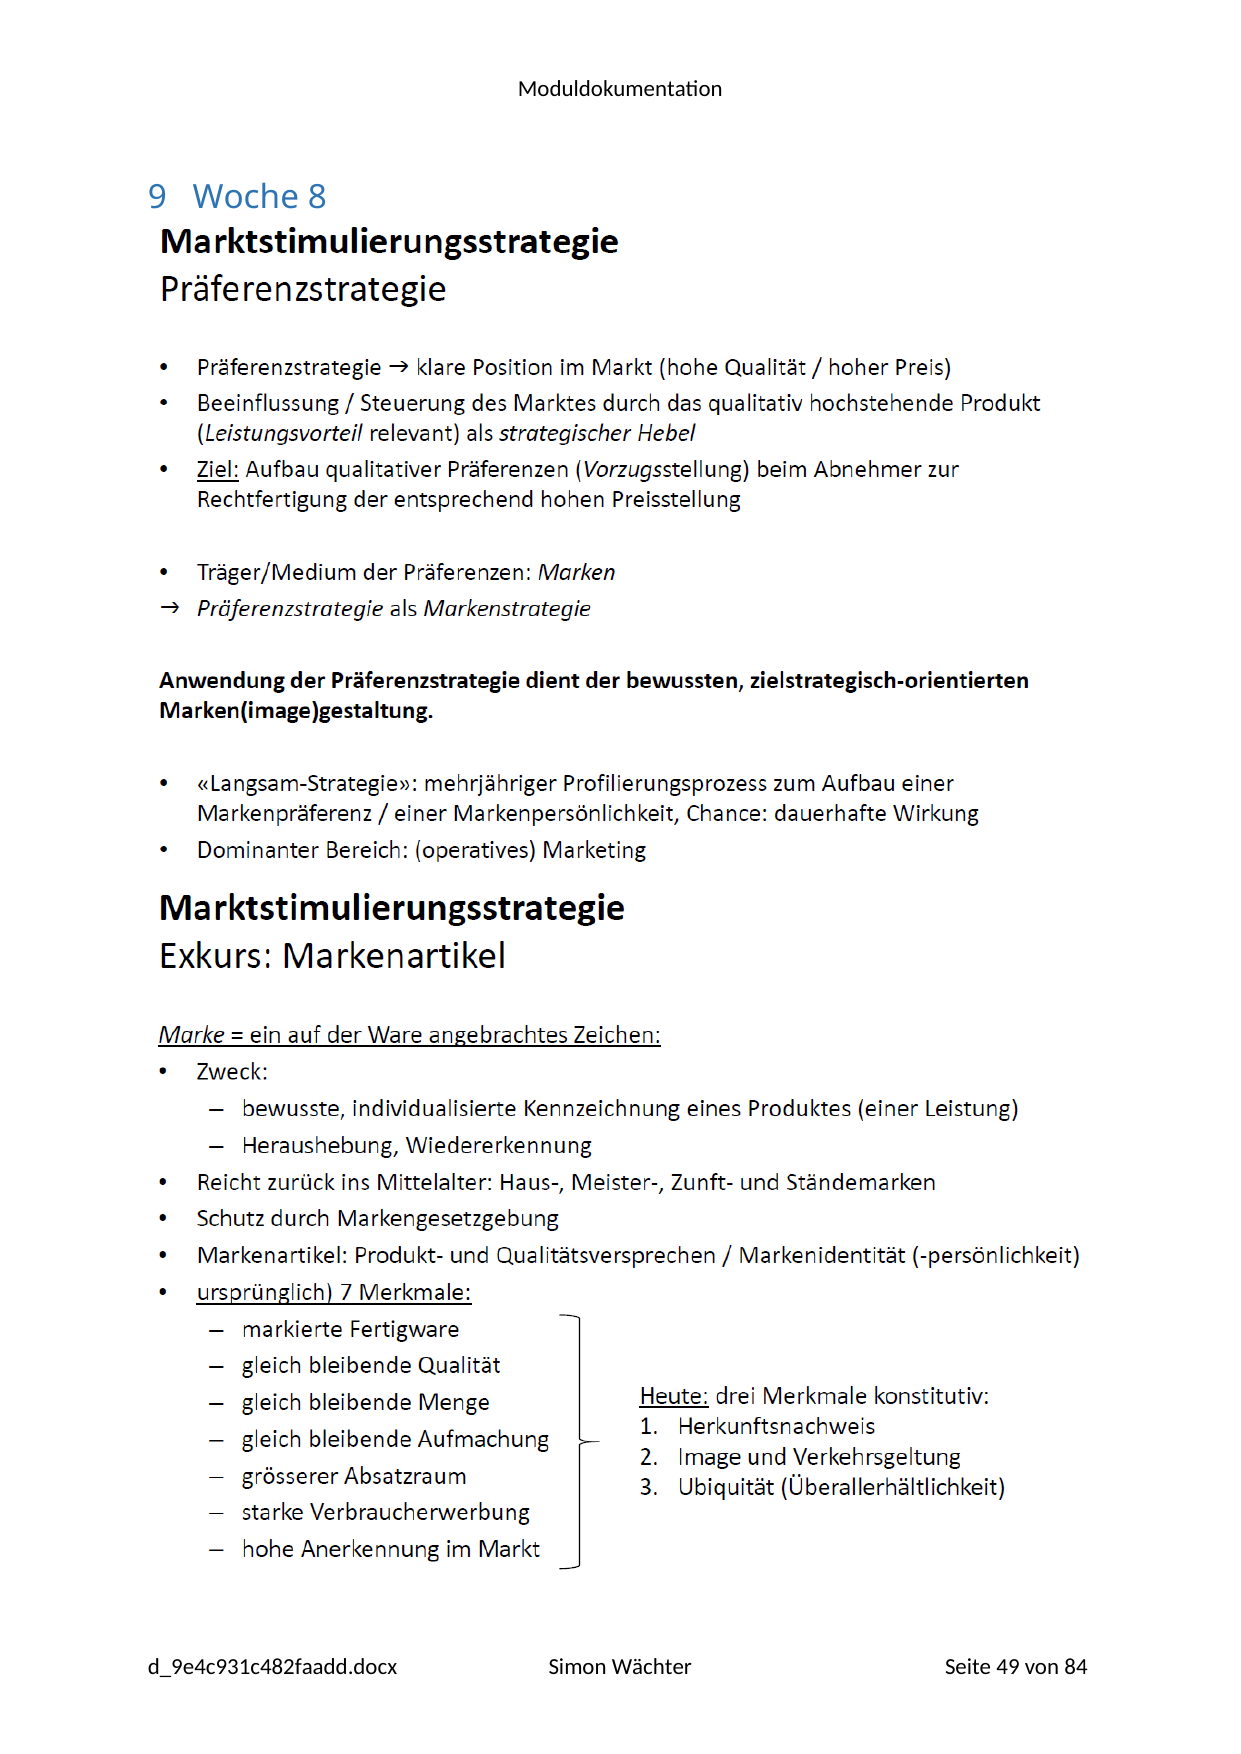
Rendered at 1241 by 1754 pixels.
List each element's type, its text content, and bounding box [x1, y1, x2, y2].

picture [147, 221, 1093, 869]
subtitle Woche 8 [148, 173, 1093, 218]
picture [147, 887, 1093, 1574]
